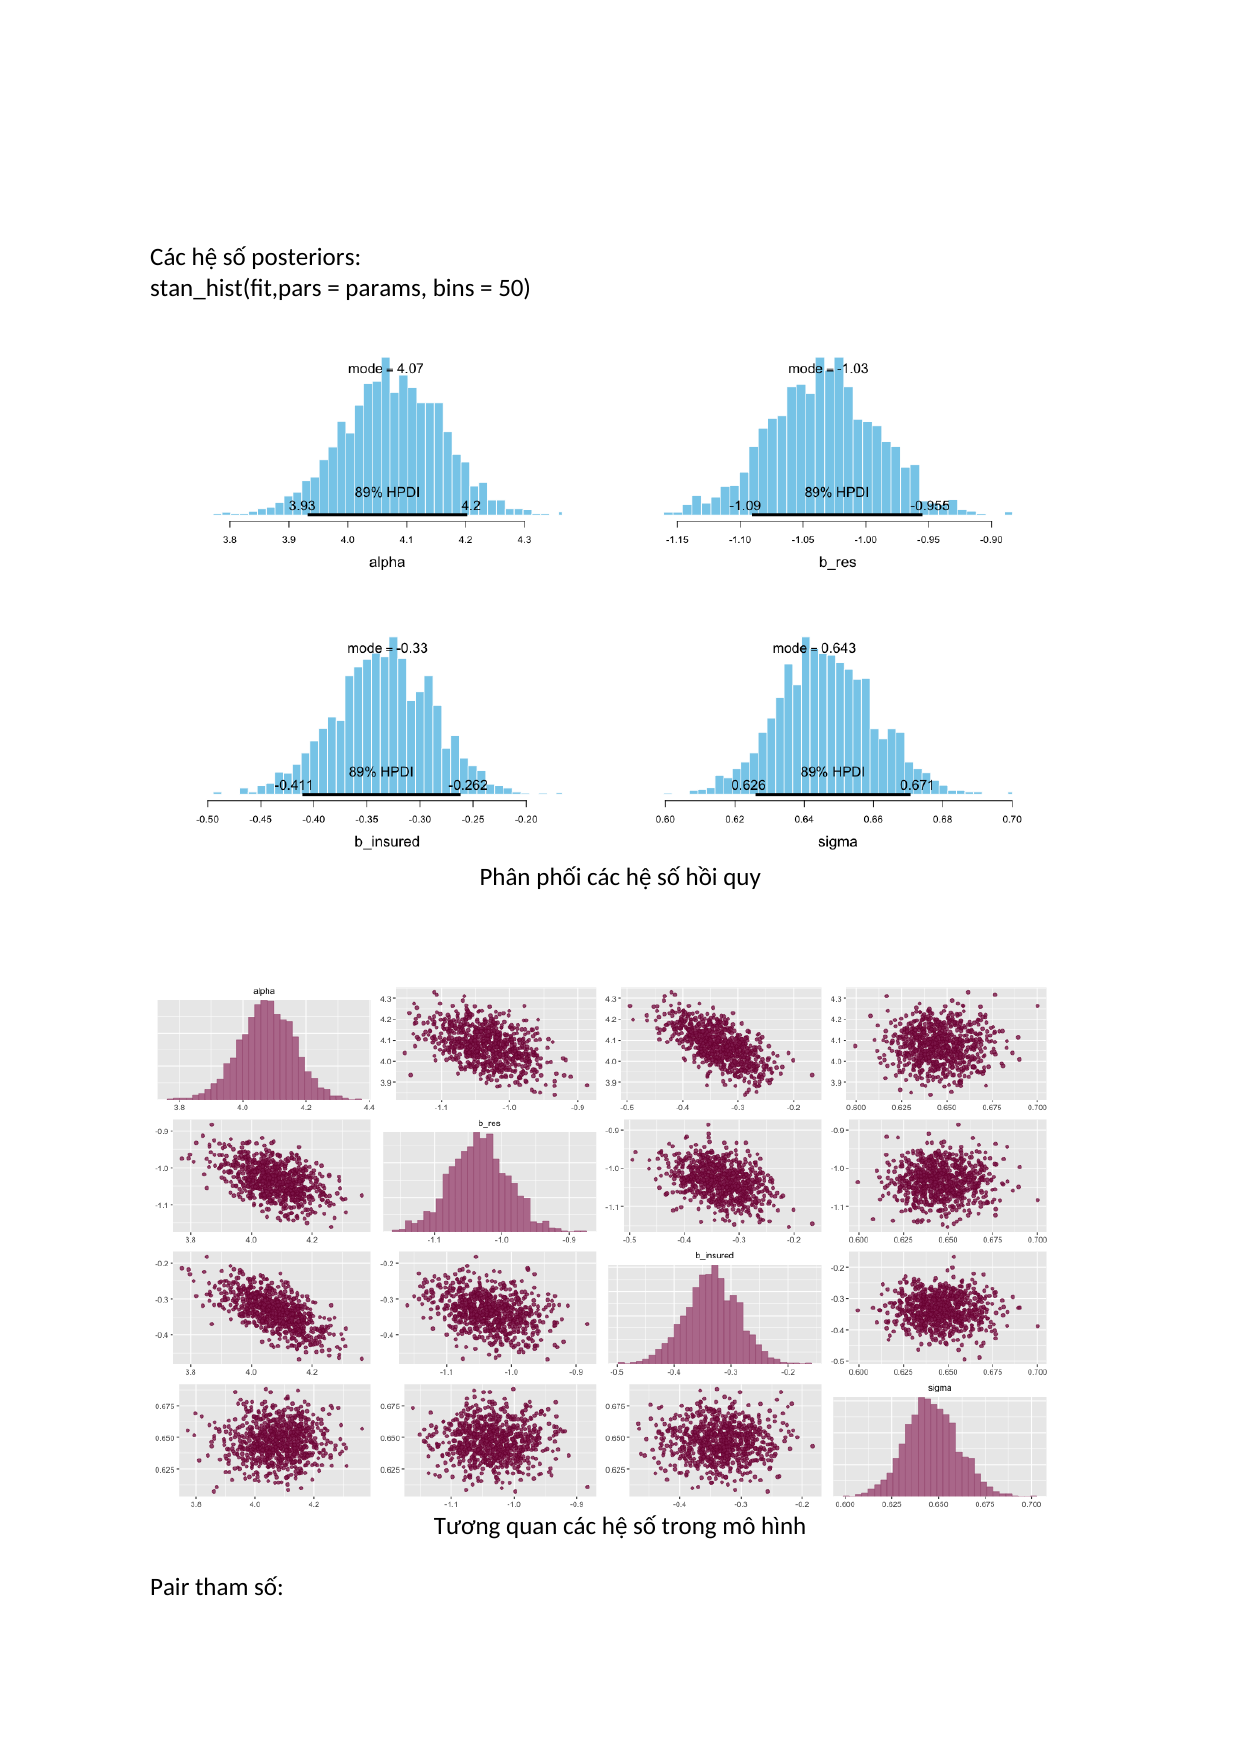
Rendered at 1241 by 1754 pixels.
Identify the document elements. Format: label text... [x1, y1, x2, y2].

text Các hệ số posteriors: [150, 242, 1090, 272]
picture [150, 302, 1050, 861]
text stan_hist(fit,pars = params, bins = 50) [150, 272, 1090, 303]
text Pair tham số: [150, 1571, 1090, 1602]
text Tương quan các hệ số trong mô hình [150, 1510, 1090, 1541]
text Phân phối các hệ số hồi quy [150, 861, 1090, 891]
picture [150, 982, 1050, 1511]
